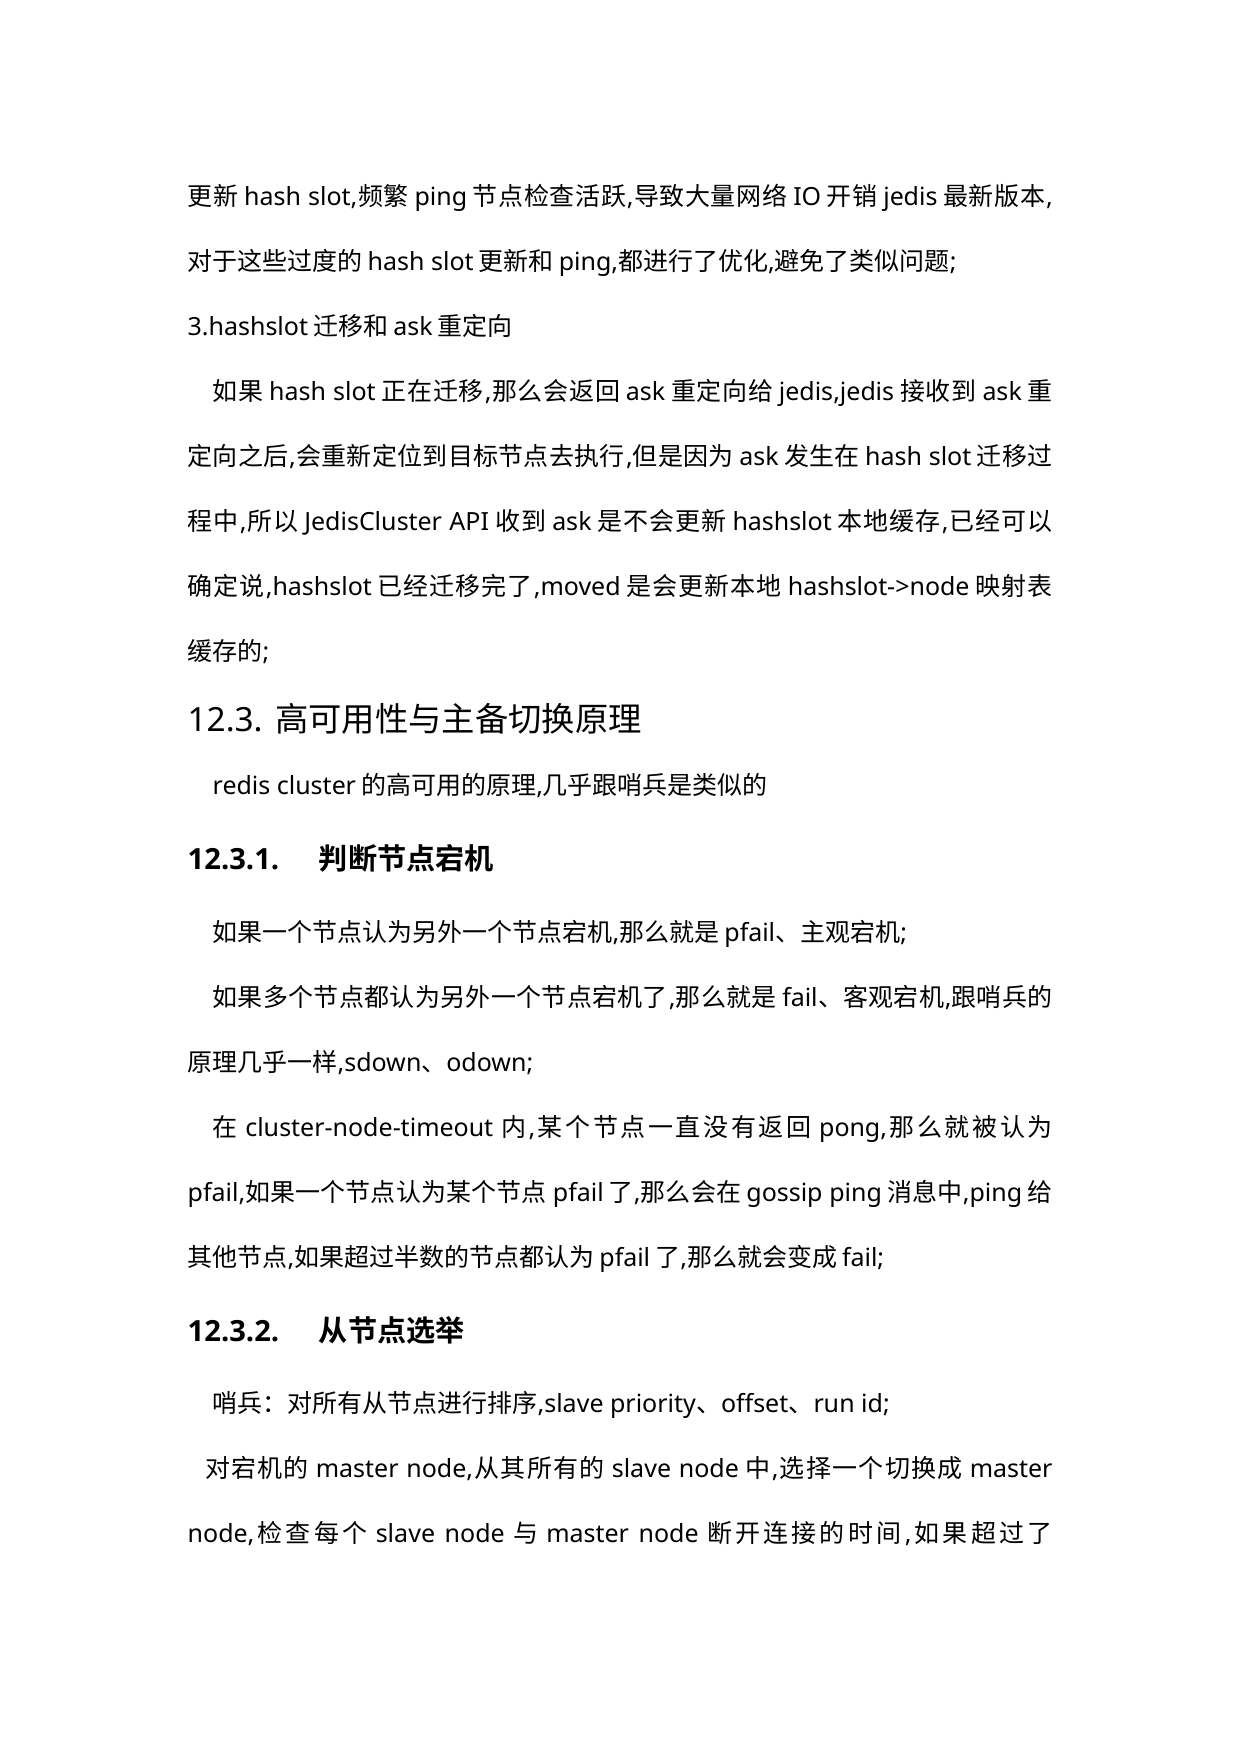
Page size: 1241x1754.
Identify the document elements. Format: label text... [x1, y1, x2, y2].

subtitle 从节点选举 [187, 1296, 1053, 1361]
text 3.hashslot迁移和ask重定向 [187, 292, 1053, 357]
text 如果一个节点认为另外一个节点宕机,那么就是pfail、主观宕机; [187, 898, 1053, 963]
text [187, 162, 1053, 292]
subtitle 高可用性与主备切换原理 [187, 684, 1053, 749]
text 如果多个节点都认为另外一个节点宕机了,那么就是fail、客观宕机,跟哨兵的原理几乎一样,sdown、odown; [187, 963, 1053, 1093]
text 哨兵：对所有从节点进行排序,slave priority、offset、run id; [187, 1369, 1053, 1434]
text 在cluster-node-timeout内,某个节点一直没有返回pong,那么就被认为pfail,如果一个节点认为某个节点pfail了,那么会在gossip ping消息中,ping给其他节点,如果超过半数的节点都认为pfail了,那么就会变成fail; [187, 1093, 1053, 1288]
text redis cluster的高可用的原理,几乎跟哨兵是类似的 [187, 751, 1053, 816]
subtitle 判断节点宕机 [187, 824, 1053, 889]
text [187, 1434, 1053, 1564]
text 如果hash slot正在迁移,那么会返回ask重定向给jedis,jedis接收到ask重定向之后,会重新定位到目标节点去执行,但是因为ask发生在hash slot迁移过程中,所以JedisCluster API收到ask是不会更新hashslot本地缓存,已经可以确定说,hashslot已经迁移完了,moved是会更新本地hashslot->node映射表缓存的; [187, 357, 1053, 682]
